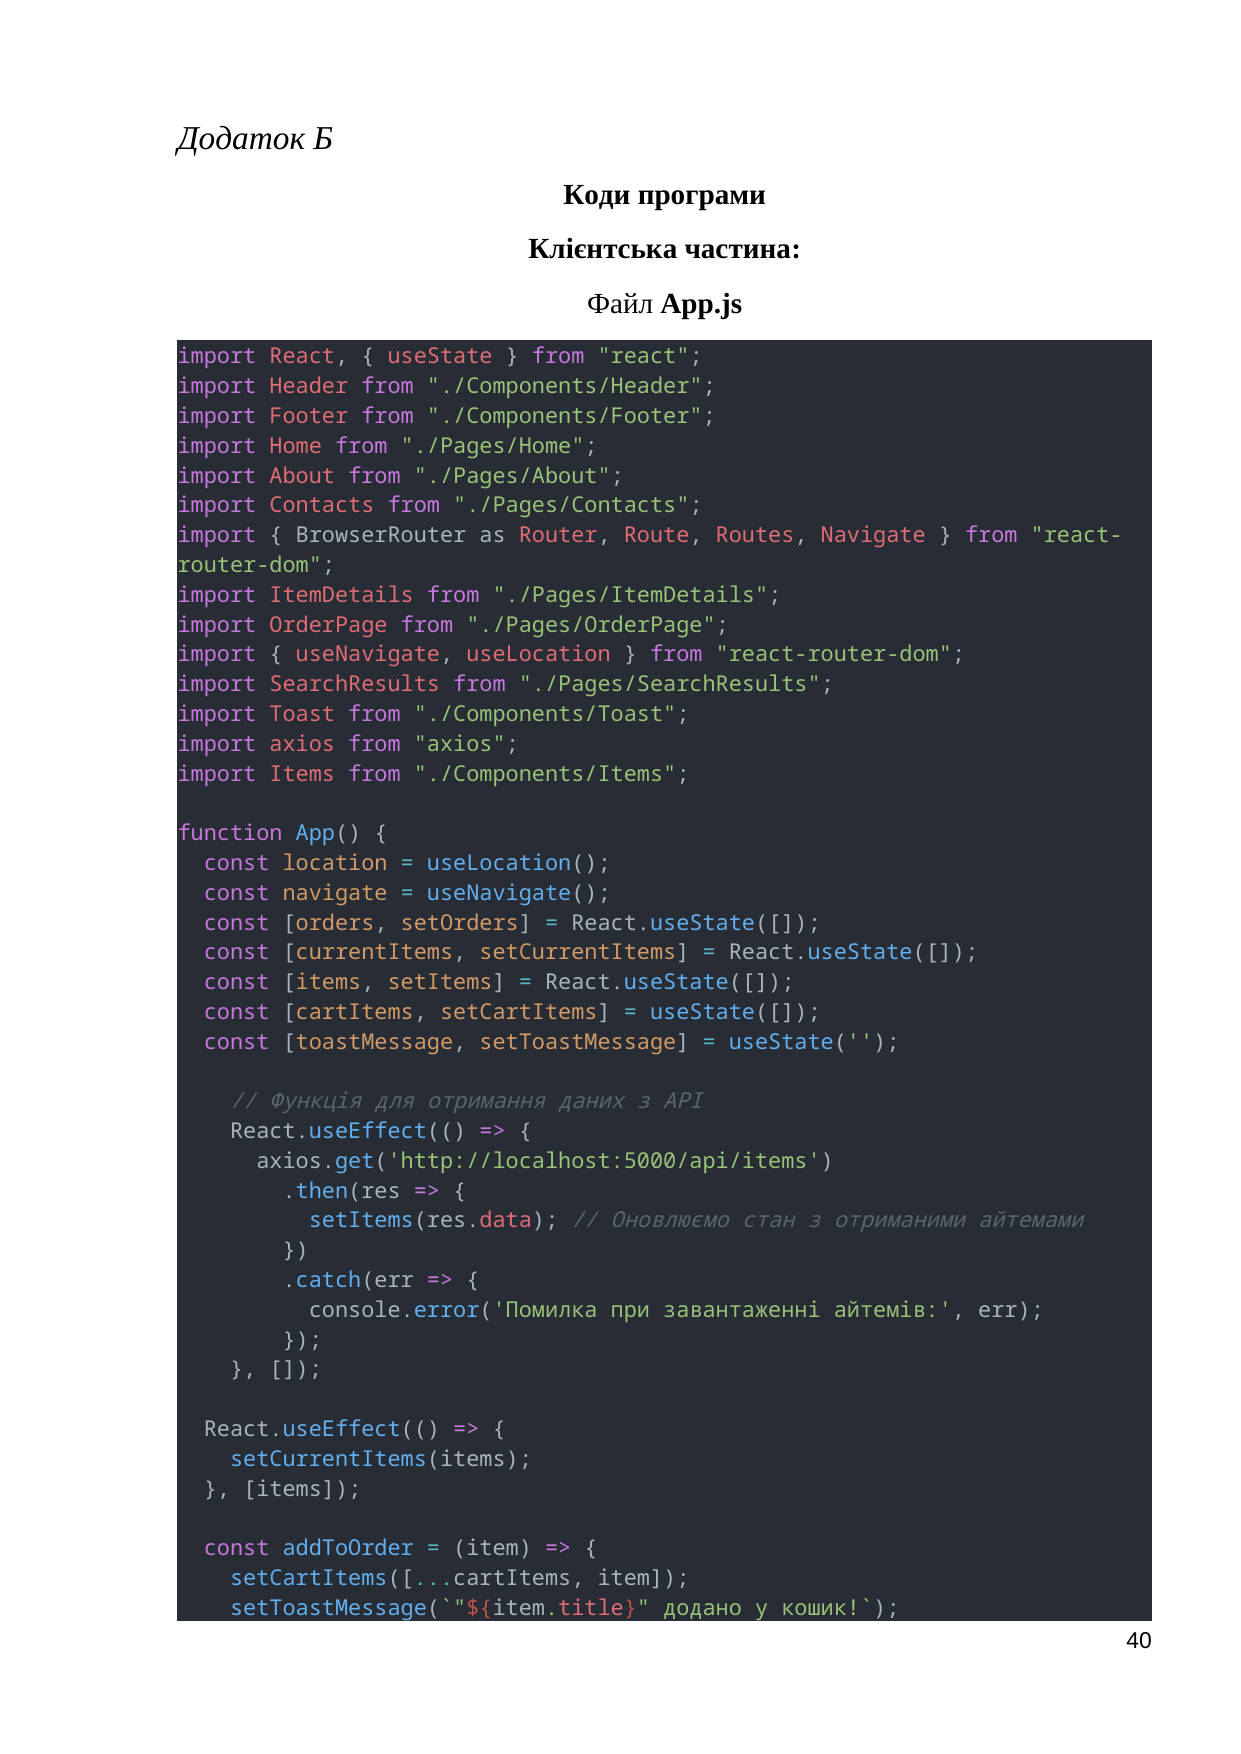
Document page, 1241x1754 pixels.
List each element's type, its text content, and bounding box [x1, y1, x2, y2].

text import React, { useState } from "react"; [177, 340, 1152, 370]
text import OrderPage from "./Pages/OrderPage"; [177, 608, 1152, 638]
text setItems(res.data); // Оновлюємо стан з отриманими айтемами [177, 1204, 1152, 1234]
text const [currentItems, setCurrentItems] = React.useState([]); [177, 936, 1152, 966]
text const location = useLocation(); [177, 847, 1152, 877]
text import { useNavigate, useLocation } from "react-router-dom"; [177, 638, 1152, 668]
text React.useEffect(() => { [177, 1115, 1152, 1145]
text const [orders, setOrders] = React.useState([]); [177, 906, 1152, 936]
text const navigate = useNavigate(); [177, 877, 1152, 906]
text const addToOrder = (item) => { [177, 1532, 1152, 1562]
text import Contacts from "./Pages/Contacts"; [177, 489, 1152, 519]
text .then(res => { [177, 1174, 1152, 1204]
text }) [177, 1234, 1152, 1264]
text import Header from "./Components/Header"; [177, 370, 1152, 400]
text import Toast from "./Components/Toast"; [177, 698, 1152, 728]
text }); [177, 1323, 1152, 1353]
text Додаток Б [177, 118, 1152, 156]
text import { BrowserRouter as Router, Route, Routes, Navigate } from "react-router-dom"; [177, 519, 1152, 579]
text setToastMessage(`"${item.title}" додано у кошик!`); [177, 1592, 1152, 1621]
text Файл App.js [177, 286, 1152, 319]
text .catch(err => { [177, 1264, 1152, 1294]
text import About from "./Pages/About"; [177, 459, 1152, 489]
text import SearchResults from "./Pages/SearchResults"; [177, 668, 1152, 698]
text }, [items]); [177, 1472, 1152, 1502]
text React.useEffect(() => { [177, 1413, 1152, 1443]
text axios.get('http://localhost:5000/api/items') [177, 1145, 1152, 1174]
text // Функція для отримання даних з API [177, 1085, 1152, 1115]
text import Home from "./Pages/Home"; [177, 430, 1152, 459]
text }, []); [177, 1353, 1152, 1383]
text import axios from "axios"; [177, 728, 1152, 757]
text const [toastMessage, setToastMessage] = useState(''); [177, 1026, 1152, 1055]
text Клієнтська частина: [177, 232, 1152, 265]
text setCurrentItems(items); [177, 1443, 1152, 1472]
text Коди програми [177, 177, 1152, 211]
text import Items from "./Components/Items"; [177, 757, 1152, 787]
text import ItemDetails from "./Pages/ItemDetails"; [177, 579, 1152, 608]
text setCartItems([...cartItems, item]); [177, 1562, 1152, 1592]
text const [cartItems, setCartItems] = useState([]); [177, 996, 1152, 1026]
text function App() { [177, 817, 1152, 847]
text const [items, setItems] = React.useState([]); [177, 966, 1152, 996]
text console.error('Помилка при завантаженні айтемів:', err); [177, 1294, 1152, 1323]
text import Footer from "./Components/Footer"; [177, 400, 1152, 430]
